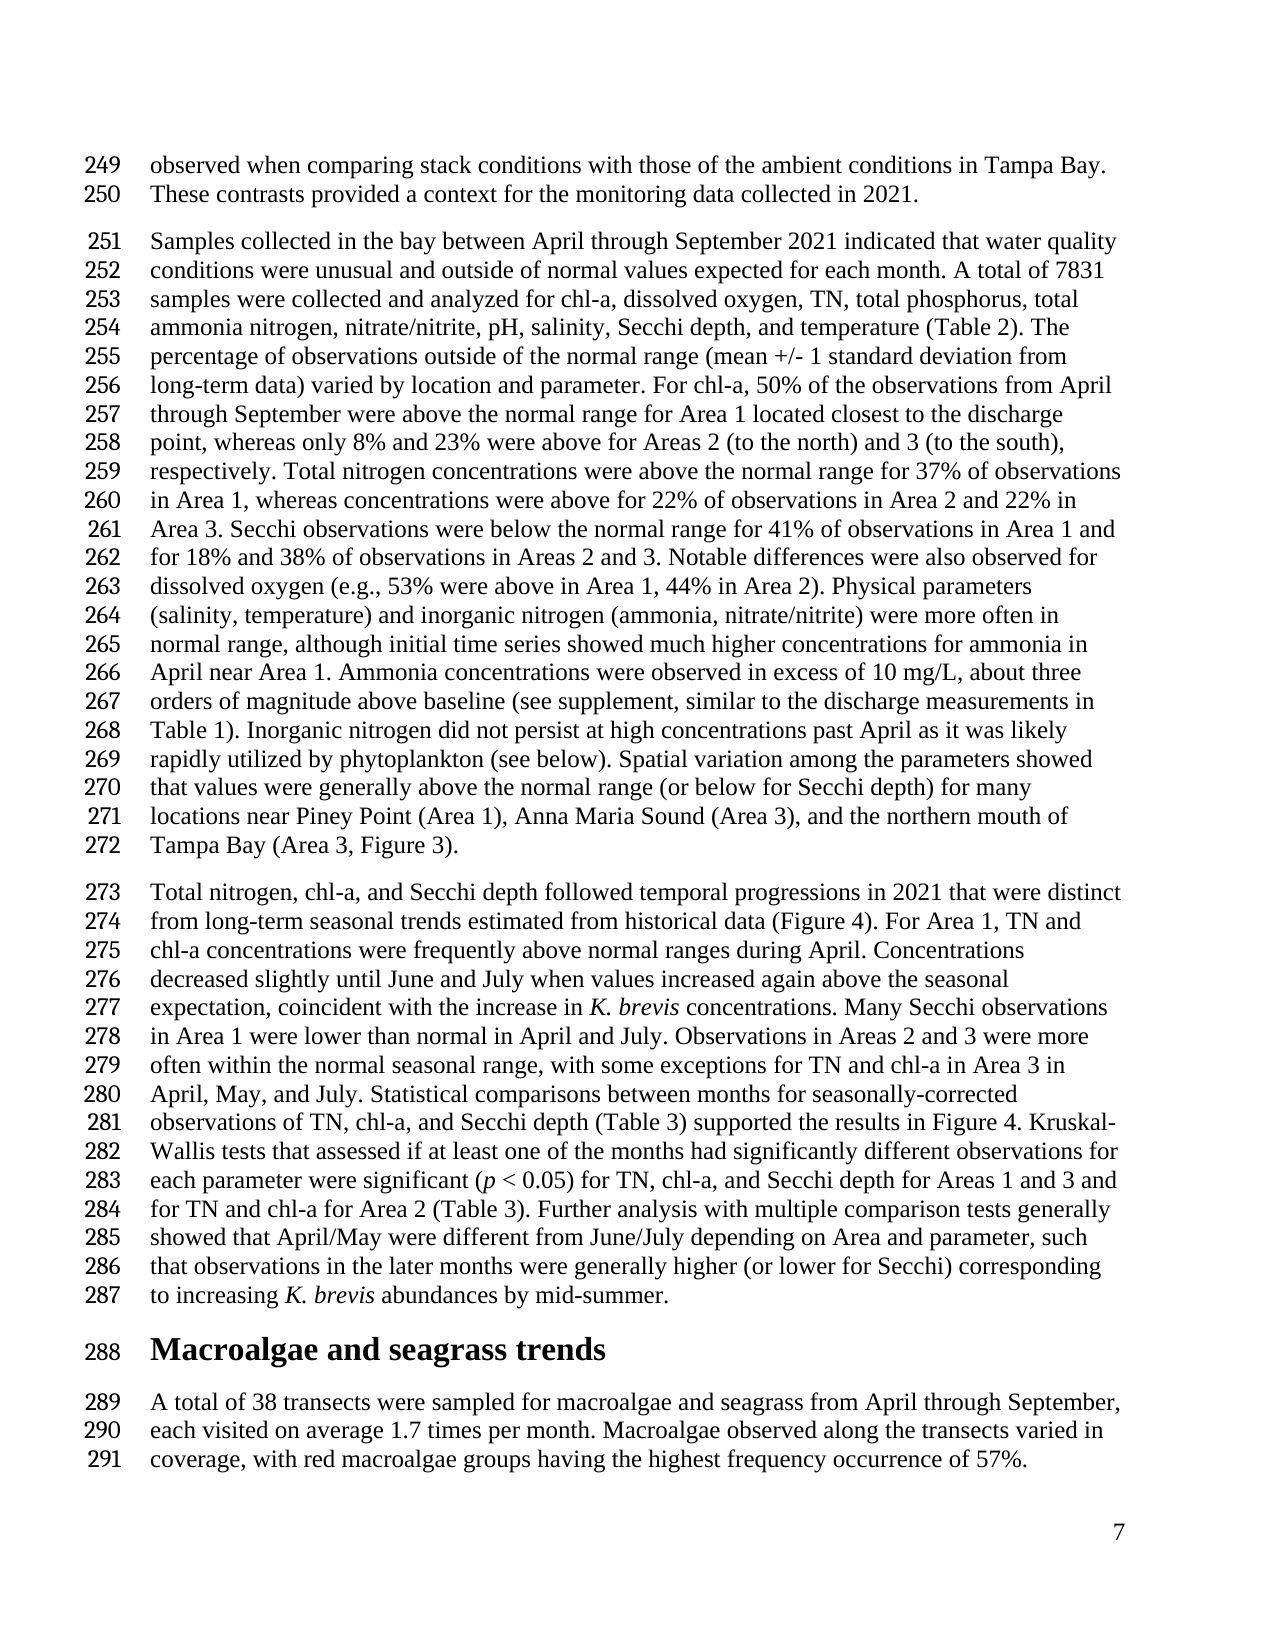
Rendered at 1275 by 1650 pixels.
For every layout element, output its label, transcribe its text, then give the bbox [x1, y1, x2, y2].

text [150, 150, 1125, 207]
text Total nitrogen, chl-a, and Secchi depth followed temporal progressions in 2021 that were distinct from long-term seasonal trends estimated from historical data (Figure 4). For Area 1, TN and chl-a concentrations were frequently above normal ranges during April. Concentrations decreased slightly until June and July when values increased again above the seasonal expectation, coincident with the increase in K. brevis concentrations. Many Secchi observations in Area 1 were lower than normal in April and July. Observations in Areas 2 and 3 were more often within the normal seasonal range, with some exceptions for TN and chl-a in Area 3 in April, May, and July. Statistical comparisons between months for seasonally-corrected observations of TN, chl-a, and Secchi depth (Table 3) supported the results in Figure 4. Kruskal-Wallis tests that assessed if at least one of the months had significantly different observations for each parameter were significant (p < 0.05) for TN, chl-a, and Secchi depth for Areas 1 and 3 and for TN and chl-a for Area 2 (Table 3). Further analysis with multiple comparison tests generally showed that April/May were different from June/July depending on Area and parameter, such that observations in the later months were generally higher (or lower for Secchi) corresponding to increasing K. brevis abundances by mid-summer. [150, 877, 1125, 1309]
subtitle Macroalgae and seagrass trends [150, 1329, 1125, 1368]
text Samples collected in the bay between April through September 2021 indicated that water quality conditions were unusual and outside of normal values expected for each month. A total of 7831 samples were collected and analyzed for chl-a, dissolved oxygen, TN, total phosphorus, total ammonia nitrogen, nitrate/nitrite, pH, salinity, Secchi depth, and temperature (Table 2). The percentage of observations outside of the normal range (mean +/- 1 standard deviation from long-term data) varied by location and parameter. For chl-a, 50% of the observations from April through September were above the normal range for Area 1 located closest to the discharge point, whereas only 8% and 23% were above for Areas 2 (to the north) and 3 (to the south), respectively. Total nitrogen concentrations were above the normal range for 37% of observations in Area 1, whereas concentrations were above for 22% of observations in Area 2 and 22% in Area 3. Secchi observations were below the normal range for 41% of observations in Area 1 and for 18% and 38% of observations in Areas 2 and 3. Notable differences were also observed for dissolved oxygen (e.g., 53% were above in Area 1, 44% in Area 2). Physical parameters (salinity, temperature) and inorganic nitrogen (ammonia, nitrate/nitrite) were more often in normal range, although initial time series showed much higher concentrations for ammonia in April near Area 1. Ammonia concentrations were observed in excess of 10 mg/L, about three orders of magnitude above baseline (see supplement, similar to the discharge measurements in Table 1). Inorganic nitrogen did not persist at high concentrations past April as it was likely rapidly utilized by phytoplankton (see below). Spatial variation among the parameters showed that values were generally above the normal range (or below for Secchi depth) for many locations near Piney Point (Area 1), Anna Maria Sound (Area 3), and the northern mouth of Tampa Bay (Area 3, Figure 3). [150, 226, 1125, 859]
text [150, 1387, 1125, 1473]
